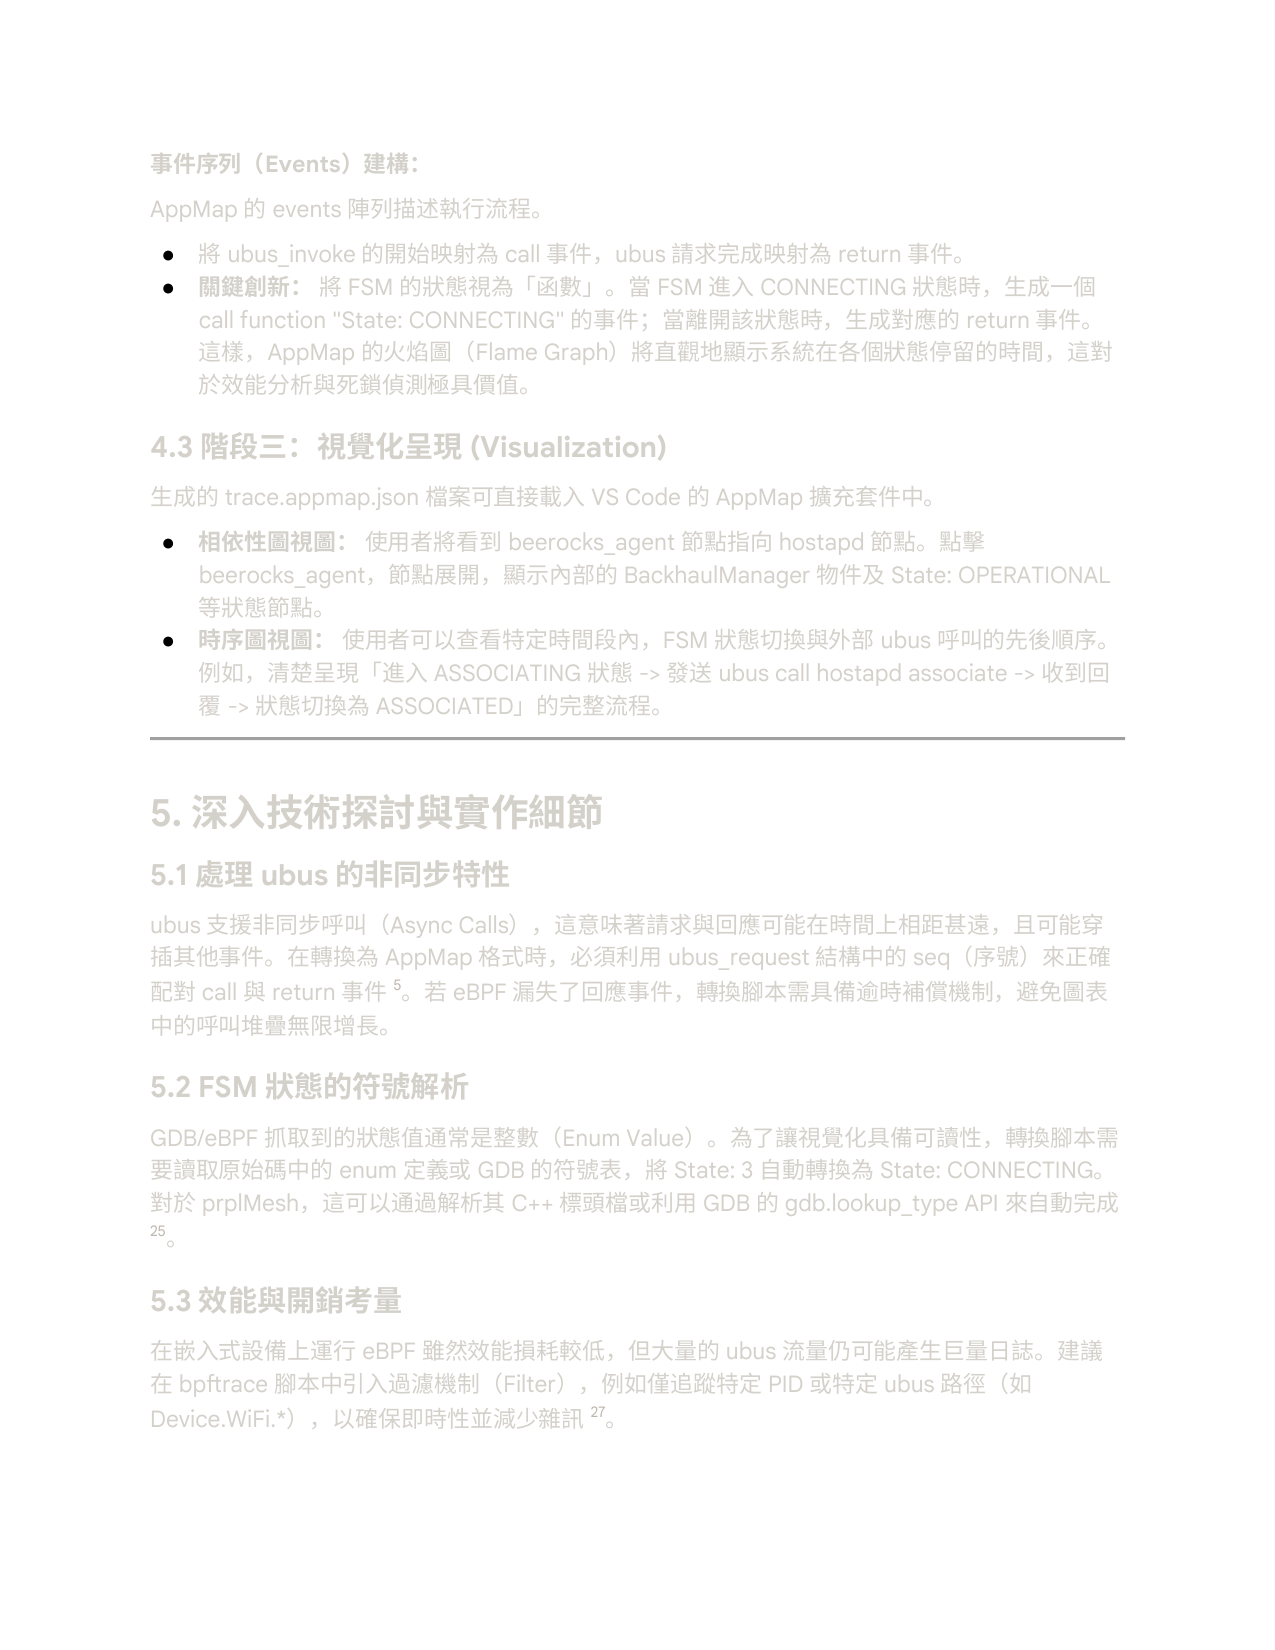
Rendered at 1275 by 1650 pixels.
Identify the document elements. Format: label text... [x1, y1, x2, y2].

list 相依性圖視圖： 使用者將看到 beerocks_agent 節點指向 hostapd 節點。點擊 beerocks_agent，節點展開，顯示內部的 BackhaulManager 物件及 State: OPERATIONAL 等狀態節點。 [161, 528, 1125, 622]
subtitle 5.2 FSM 狀態的符號解析 [150, 1070, 1125, 1106]
subtitle 5.3 效能與開銷考量 [150, 1283, 1125, 1320]
text 生成的 trace.appmap.json 檔案可直接載入 VS Code 的 AppMap 擴充套件中。 [150, 483, 1125, 512]
list 關鍵創新： 將 FSM 的狀態視為「函數」。當 FSM 進入 CONNECTING 狀態時，生成一個 call function "State: CONNECTING" 的事件；當離開該狀態時，生成對應的 return 事件。這樣，AppMap 的火焰圖（Flame Graph）將直觀地顯示系統在各個狀態停留的時間，這對於效能分析與死鎖偵測極具價值。 [161, 273, 1125, 400]
list 時序圖視圖： 使用者可以查看特定時間段內，FSM 狀態切換與外部 ubus 呼叫的先後順序。例如，清楚呈現「進入 ASSOCIATING 狀態 -> 發送 ubus call hostapd associate -> 收到回覆 -> 狀態切換為 ASSOCIATED」的完整流程。 [161, 626, 1125, 721]
text GDB/eBPF 抓取到的狀態值通常是整數（Enum Value）。為了讓視覺化具備可讀性，轉換腳本需要讀取原始碼中的 enum 定義或 GDB 的符號表，將 State: 3 自動轉換為 State: CONNECTING。對於 prplMesh，這可以通過解析其 C++ 標頭檔或利用 GDB 的 gdb.lookup_type API 來自動完成 25。 [150, 1124, 1125, 1254]
text 在嵌入式設備上運行 eBPF 雖然效能損耗較低，但大量的 ubus 流量仍可能產生巨量日誌。建議在 bpftrace 腳本中引入過濾機制（Filter），例如僅追蹤特定 PID 或特定 ubus 路徑（如 Device.WiFi.*），以確保即時性並減少雜訊 27。 [150, 1337, 1125, 1434]
text AppMap 的 events 陣列描述執行流程。 [150, 195, 1125, 224]
text 事件序列（Events）建構： [150, 150, 1125, 179]
list 將 ubus_invoke 的開始映射為 call 事件，ubus 請求完成映射為 return 事件。 [161, 240, 1125, 269]
text ubus 支援非同步呼叫（Async Calls），這意味著請求與回應可能在時間上相距甚遠，且可能穿插其他事件。在轉換為 AppMap 格式時，必須利用 ubus_request 結構中的 seq（序號）來正確配對 call 與 return 事件 5。若 eBPF 漏失了回應事件，轉換腳本需具備逾時補償機制，避免圖表中的呼叫堆疊無限增長。 [150, 911, 1125, 1041]
subtitle 5.1 處理 ubus 的非同步特性 [150, 857, 1125, 893]
subtitle 5. 深入技術探討與實作細節 [150, 741, 1125, 838]
subtitle 4.3 階段三：視覺化呈現 (Visualization) [150, 429, 1125, 466]
